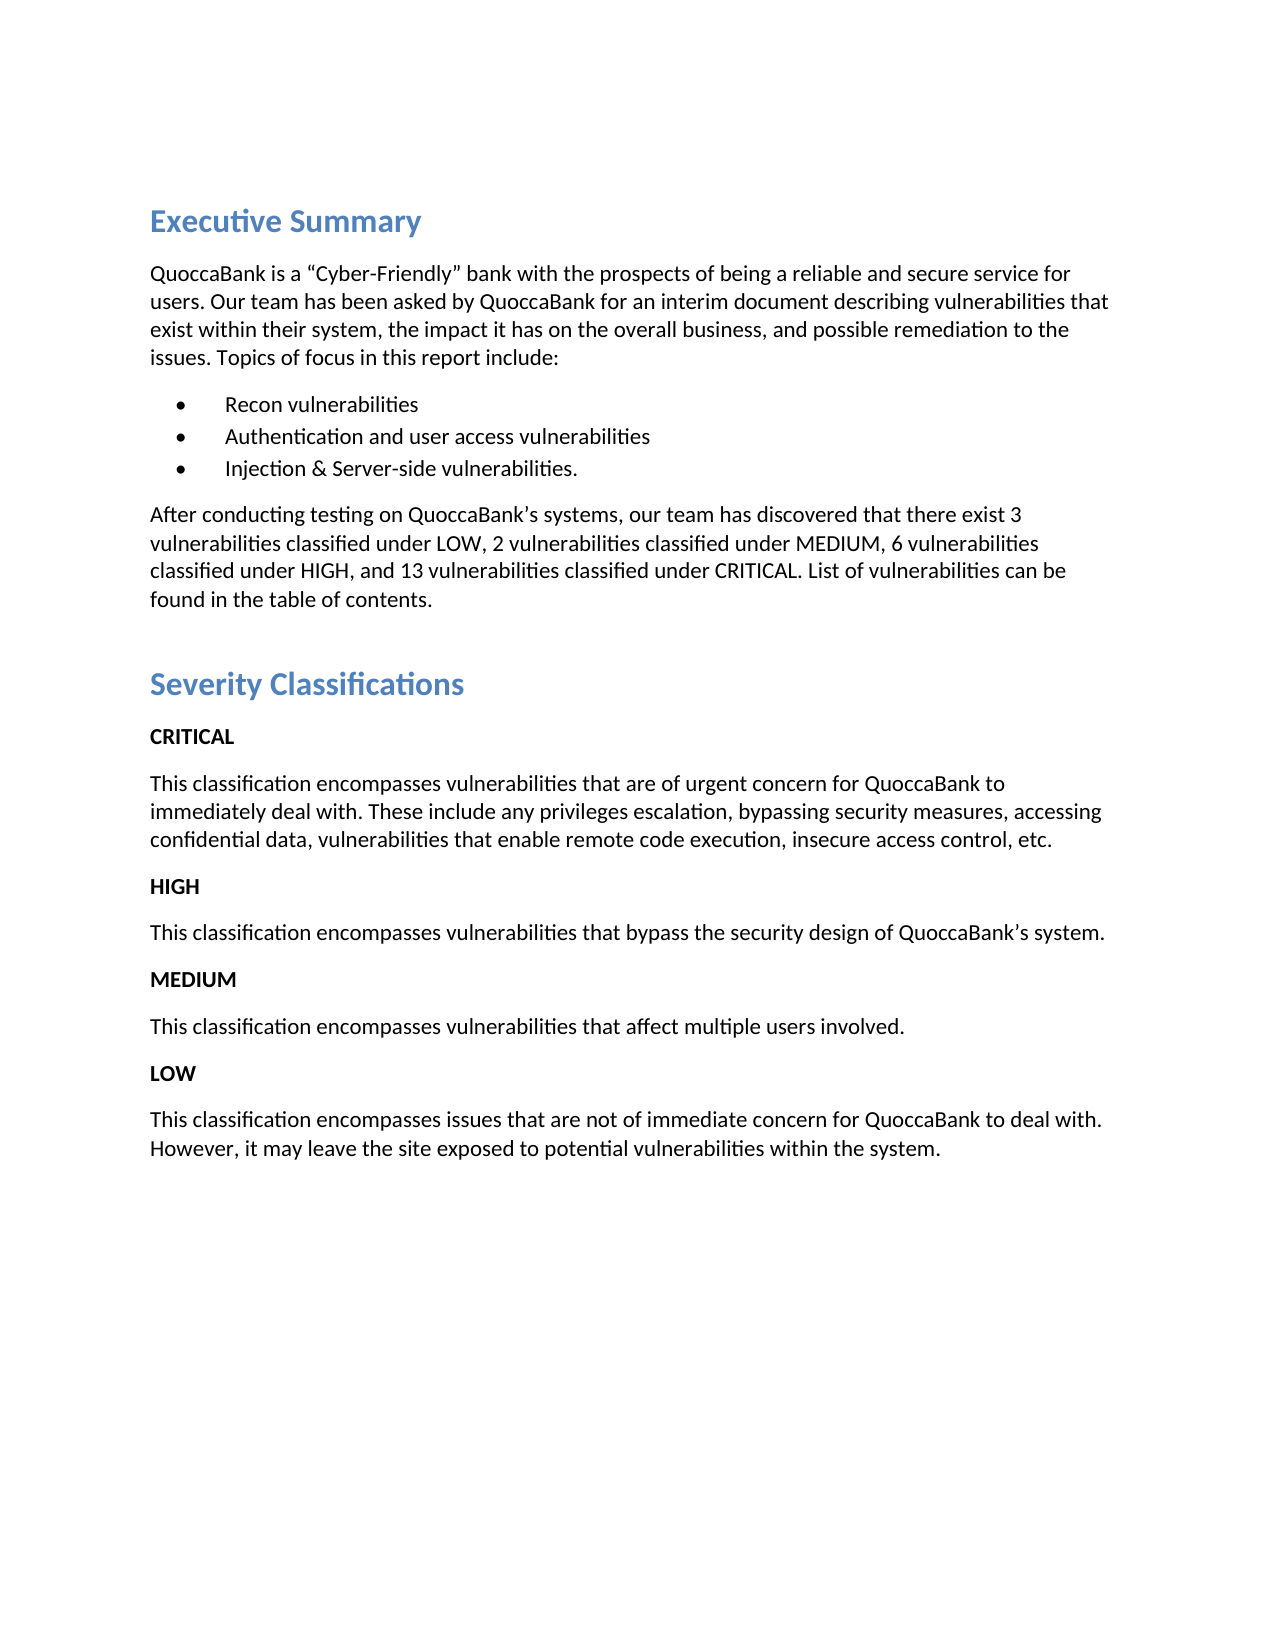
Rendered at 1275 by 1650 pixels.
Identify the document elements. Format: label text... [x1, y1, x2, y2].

text This classification encompasses vulnerabilities that are of urgent concern for QuoccaBank to immediately deal with. These include any privileges escalation, bypassing security measures, accessing confidential data, vulnerabilities that enable remote code execution, insecure access control, etc. [150, 769, 1125, 853]
text This classification encompasses vulnerabilities that affect multiple users involved. [150, 1012, 1125, 1040]
text QuoccaBank is a “Cyber-Friendly” bank with the prospects of being a reliable and secure service for users. Our team has been asked by QuoccaBank for an interim document describing vulnerabilities that exist within their system, the impact it has on the overall business, and possible remediation to the issues. Topics of focus in this report include: [150, 259, 1125, 372]
text CRITICAL [150, 722, 1125, 750]
text MEDIUM [150, 965, 1125, 993]
text After conducting testing on QuoccaBank’s systems, our team has discovered that there exist 3 vulnerabilities classified under LOW, 2 vulnerabilities classified under MEDIUM, 6 vulnerabilities classified under HIGH, and 13 vulnerabilities classified under CRITICAL. List of vulnerabilities can be found in the table of contents. [150, 501, 1125, 613]
list Injection & Server-side vulnerabilities. [175, 454, 1125, 482]
subtitle Severity Classifications [150, 663, 1125, 703]
list Recon vulnerabilities [175, 390, 1125, 418]
list Authentication and user access vulnerabilities [175, 422, 1125, 450]
subtitle Executive Summary [150, 200, 1125, 241]
text LOW [150, 1059, 1125, 1087]
text This classification encompasses issues that are not of immediate concern for QuoccaBank to deal with. However, it may leave the site exposed to potential vulnerabilities within the system. [150, 1106, 1125, 1162]
text This classification encompasses vulnerabilities that bypass the security design of QuoccaBank’s system. [150, 918, 1125, 947]
text HIGH [150, 872, 1125, 900]
